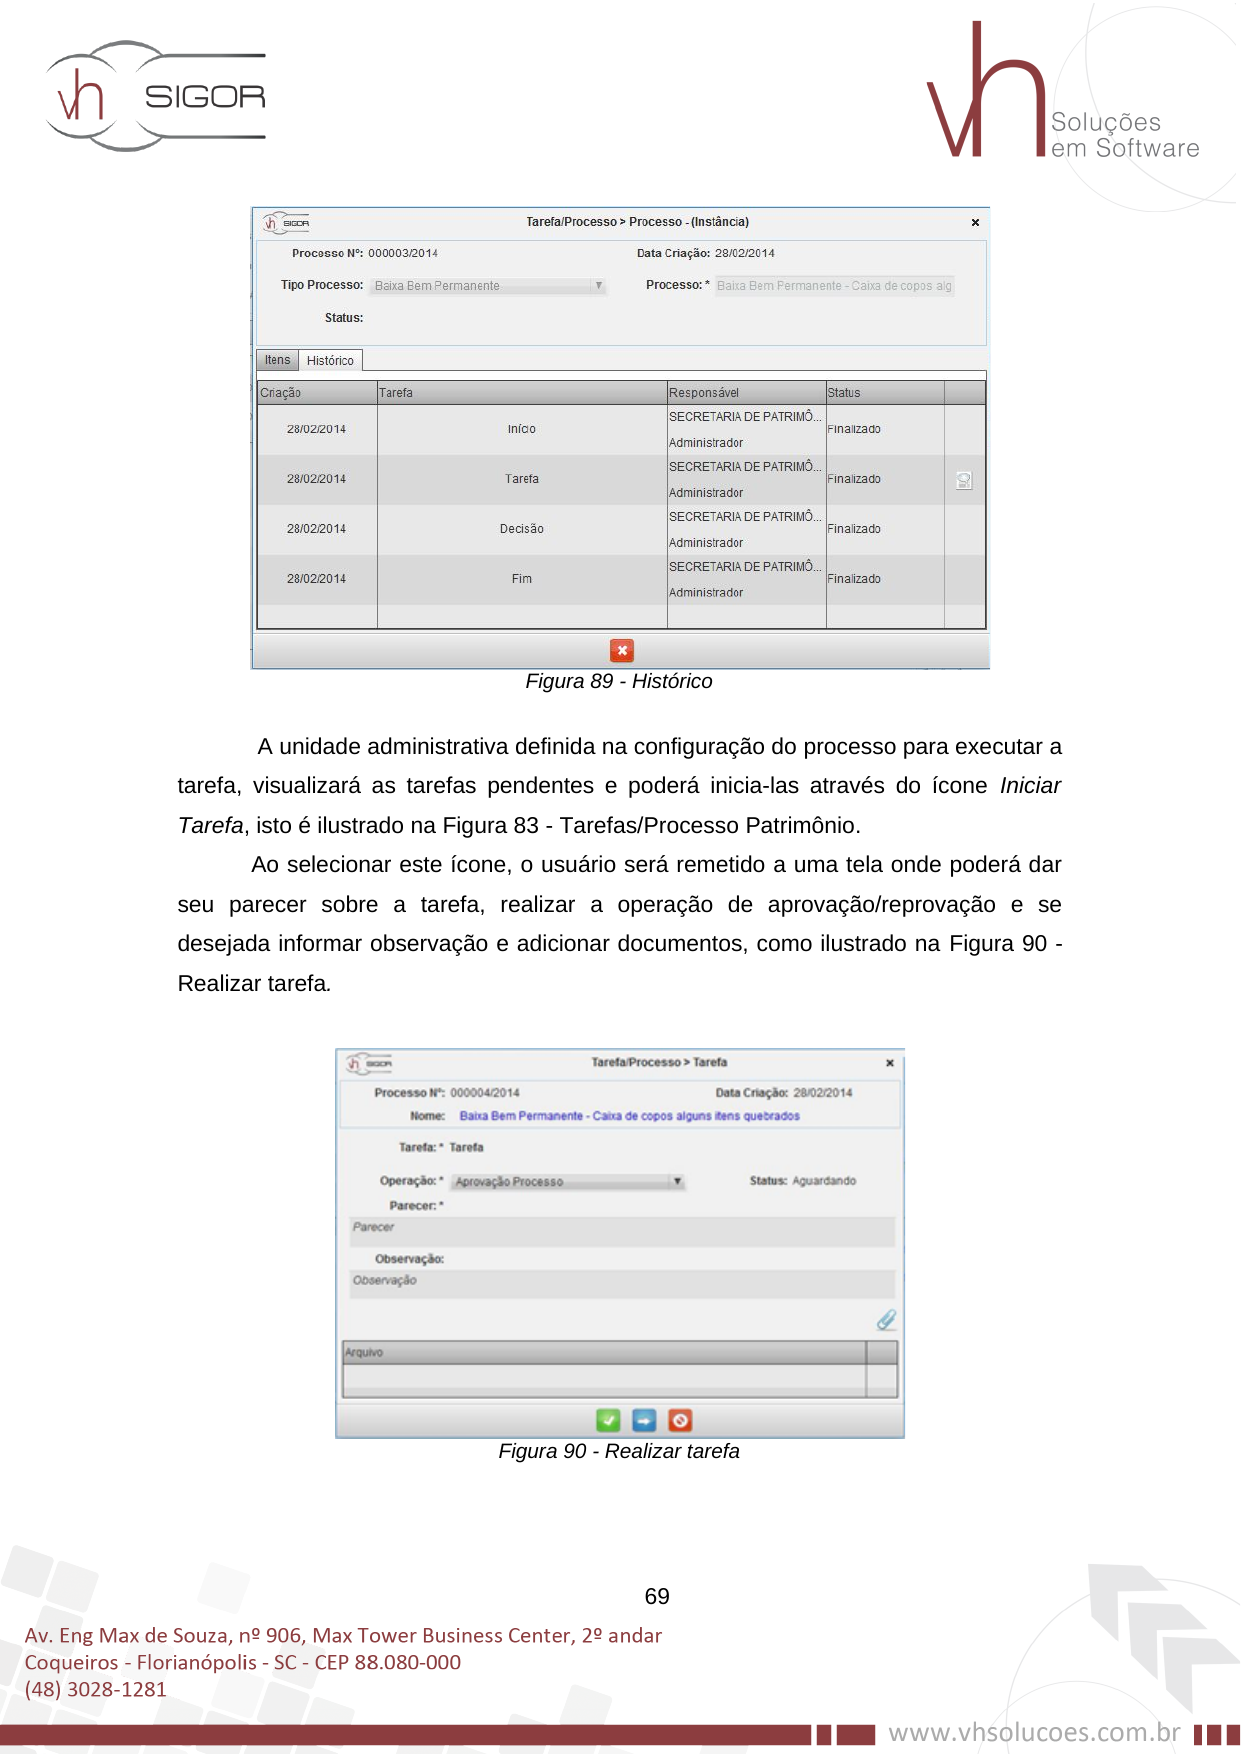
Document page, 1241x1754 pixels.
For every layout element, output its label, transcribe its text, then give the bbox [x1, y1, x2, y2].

picture [335, 1048, 905, 1439]
text Figura 90 - Realizar tarefa [177, 1438, 1063, 1462]
picture [45, 40, 266, 152]
text A unidade administrativa definida na configuração do processo para executar a tarefa, visualizará as tarefas pendentes e poderá inicia-las através do ícone Iniciar Tarefa, isto é ilustrado na Figura 83 - Tarefas/Processo Patrimônio. [177, 733, 1063, 838]
picture [0, 1545, 1241, 1754]
text Figura 89 - Histórico [177, 669, 1063, 693]
text Ao selecionar este ícone, o usuário será remetido a uma tela onde poderá dar seu parecer sobre a tarefa, realizar a operação de aprovação/reprovação e se desejada informar observação e adicionar documentos, como ilustrado na Figura 90 - Realizar tarefa. [177, 851, 1063, 996]
picture [250, 3, 1236, 670]
